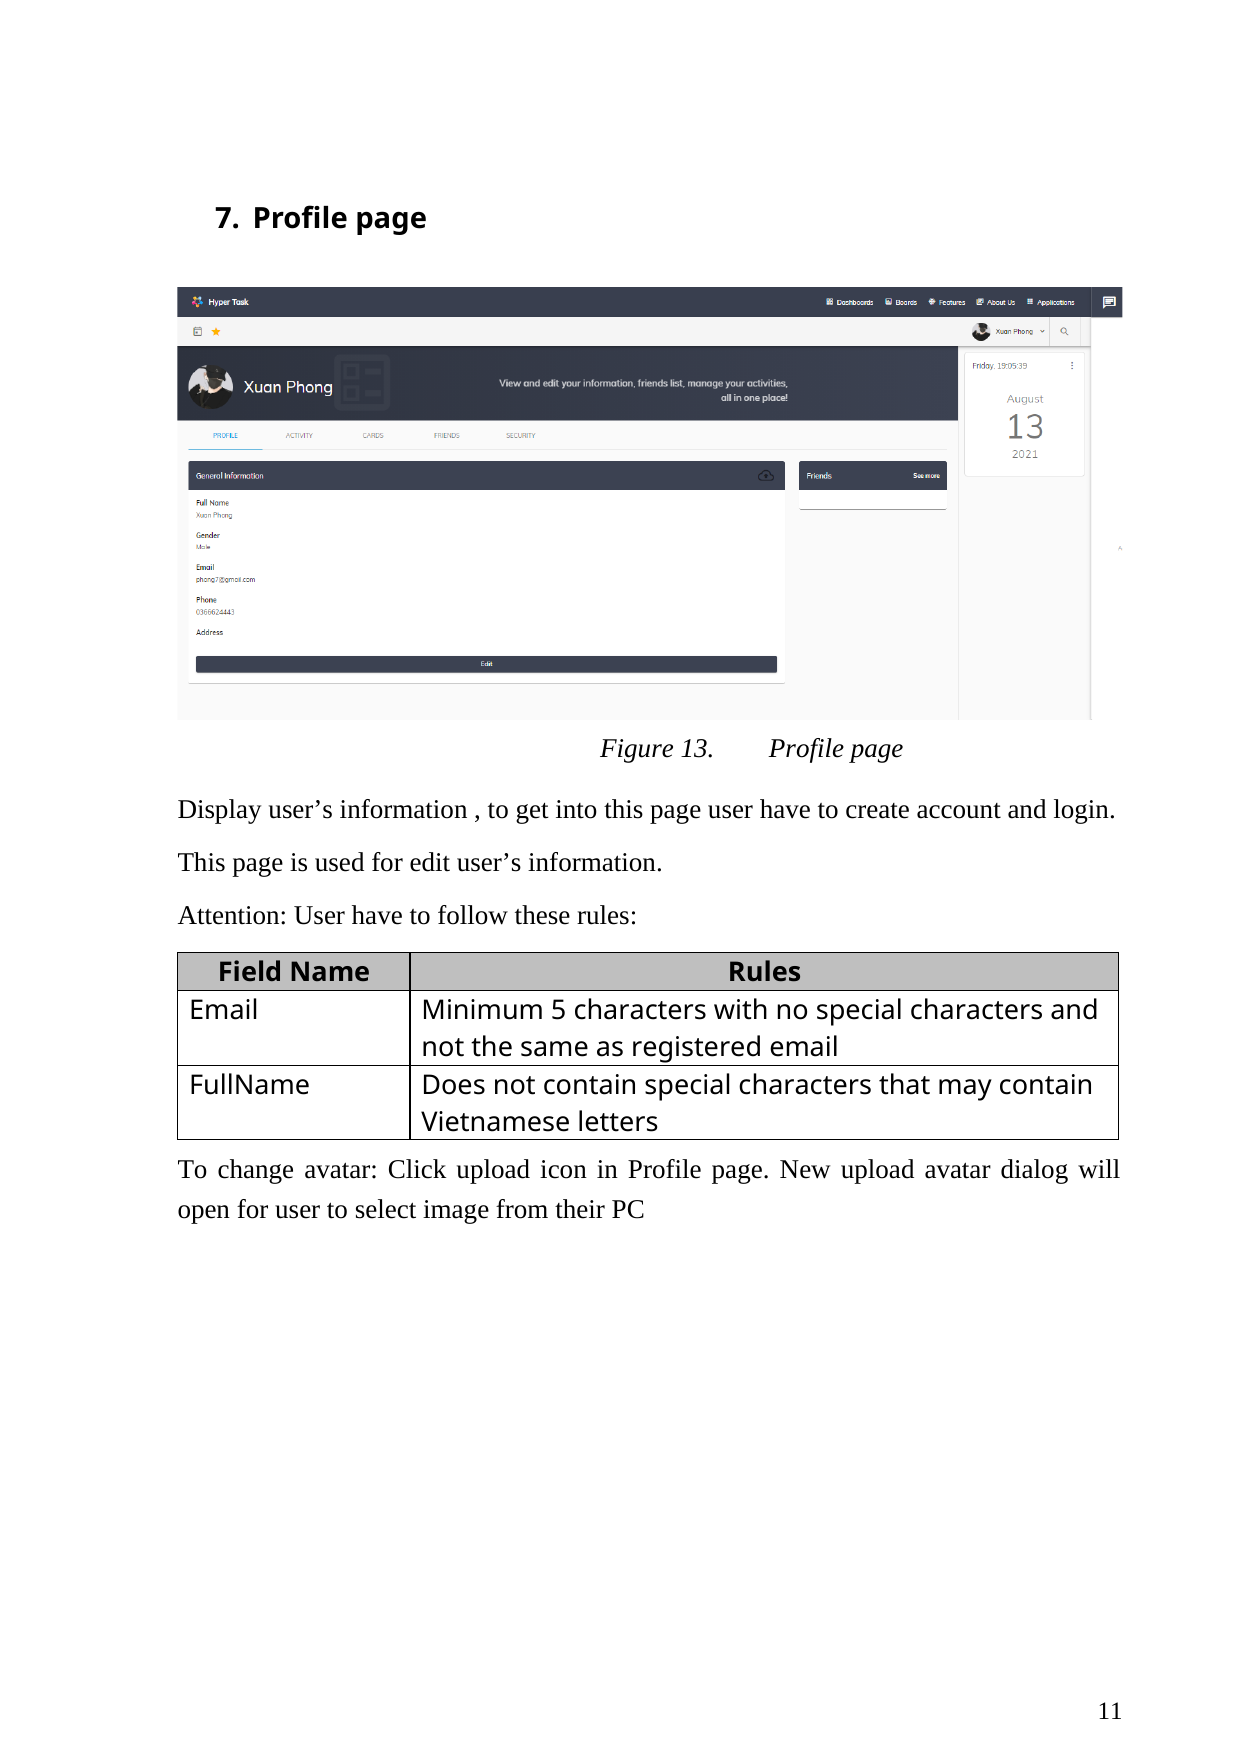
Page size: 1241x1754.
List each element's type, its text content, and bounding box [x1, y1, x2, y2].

picture [177, 287, 1123, 720]
text Profile page [365, 732, 1122, 763]
table_cell Minimum 5 characters with no special characters and not the same as registered email [411, 991, 1118, 1064]
table_cell Email [178, 991, 409, 1064]
table_header Field Name [178, 953, 409, 990]
text Display user’s information , to get into this page user have to create account and login. [177, 793, 1122, 824]
text Attention: User have to follow these rules: [177, 899, 1122, 930]
subtitle Profile page [215, 198, 1122, 237]
text To change avatar: Click upload icon in Profile page. New upload avatar dialog will open for user to select image from their PC [177, 1153, 1122, 1224]
table_header Rules [411, 953, 1118, 990]
table_cell FullName [178, 1066, 409, 1139]
table_cell Does not contain special characters that may contain Vietnamese letters [411, 1066, 1118, 1139]
text This page is used for edit user’s information. [177, 846, 1122, 877]
